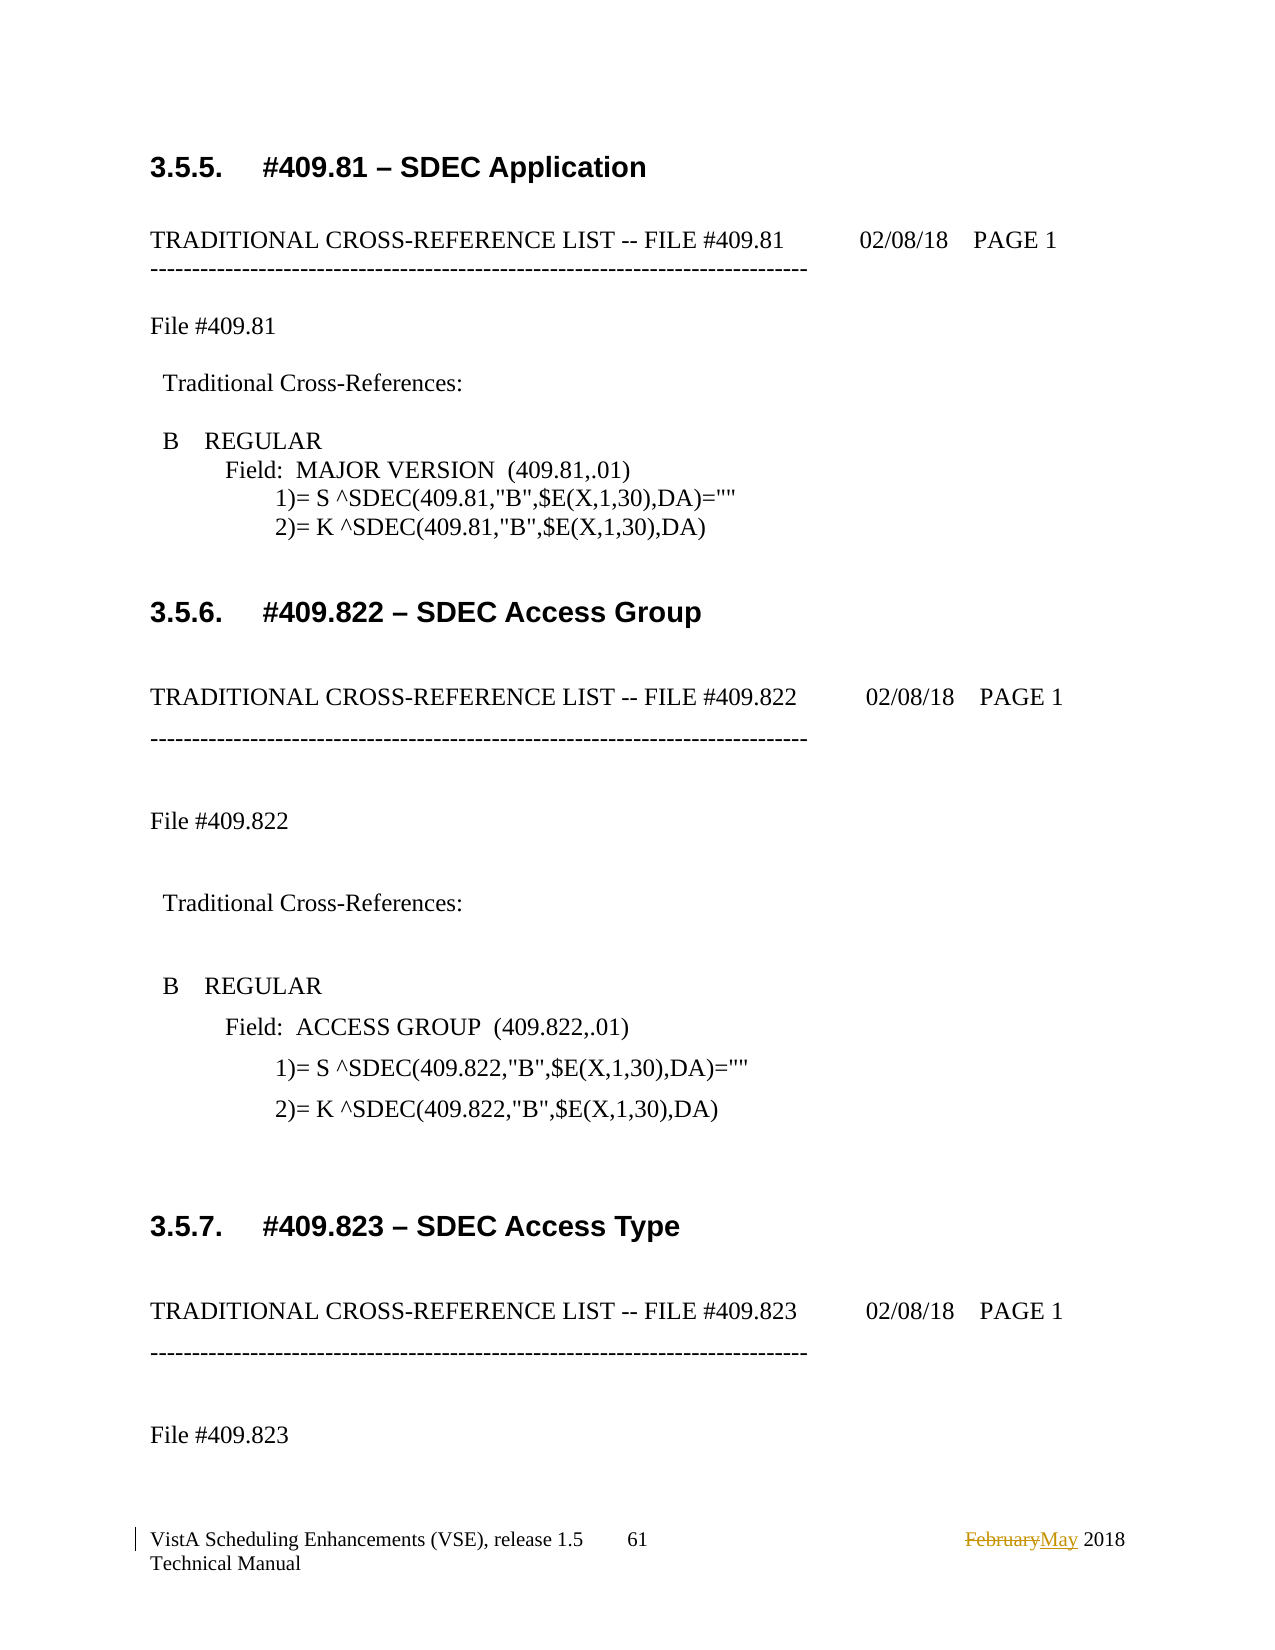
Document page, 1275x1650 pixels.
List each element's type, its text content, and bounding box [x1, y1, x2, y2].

text Field: ACCESS GROUP (409.822,.01) [150, 1012, 1125, 1041]
text 1)= S ^SDEC(409.822,"B",$E(X,1,30),DA)="" [150, 1053, 1125, 1082]
subtitle #409.81 – SDEC Application [150, 150, 1125, 183]
text Traditional Cross-References: [150, 888, 1125, 917]
text TRADITIONAL CROSS-REFERENCE LIST -- FILE #409.822 02/08/18 PAGE 1 [150, 682, 1125, 711]
text File #409.822 [150, 806, 1125, 834]
text File #409.81 [150, 311, 1125, 340]
text ------------------------------------------------------------------------------- [150, 1337, 1125, 1366]
subtitle #409.822 – SDEC Access Group [150, 595, 1125, 628]
text File #409.823 [150, 1420, 1125, 1448]
text 2)= K ^SDEC(409.822,"B",$E(X,1,30),DA) [150, 1094, 1125, 1123]
text Traditional Cross-References: [150, 368, 1125, 397]
text B REGULAR [150, 426, 1125, 455]
text ------------------------------------------------------------------------------- [150, 723, 1125, 752]
text TRADITIONAL CROSS-REFERENCE LIST -- FILE #409.81 02/08/18 PAGE 1 [150, 225, 1125, 253]
subtitle #409.823 – SDEC Access Type [150, 1209, 1125, 1242]
text 2)= K ^SDEC(409.81,"B",$E(X,1,30),DA) [150, 512, 1125, 541]
text TRADITIONAL CROSS-REFERENCE LIST -- FILE #409.823 02/08/18 PAGE 1 [150, 1296, 1125, 1325]
text B REGULAR [150, 971, 1125, 999]
text Field: MAJOR VERSION (409.81,.01) [150, 455, 1125, 483]
text ------------------------------------------------------------------------------- [150, 253, 1125, 282]
text 1)= S ^SDEC(409.81,"B",$E(X,1,30),DA)="" [150, 483, 1125, 512]
